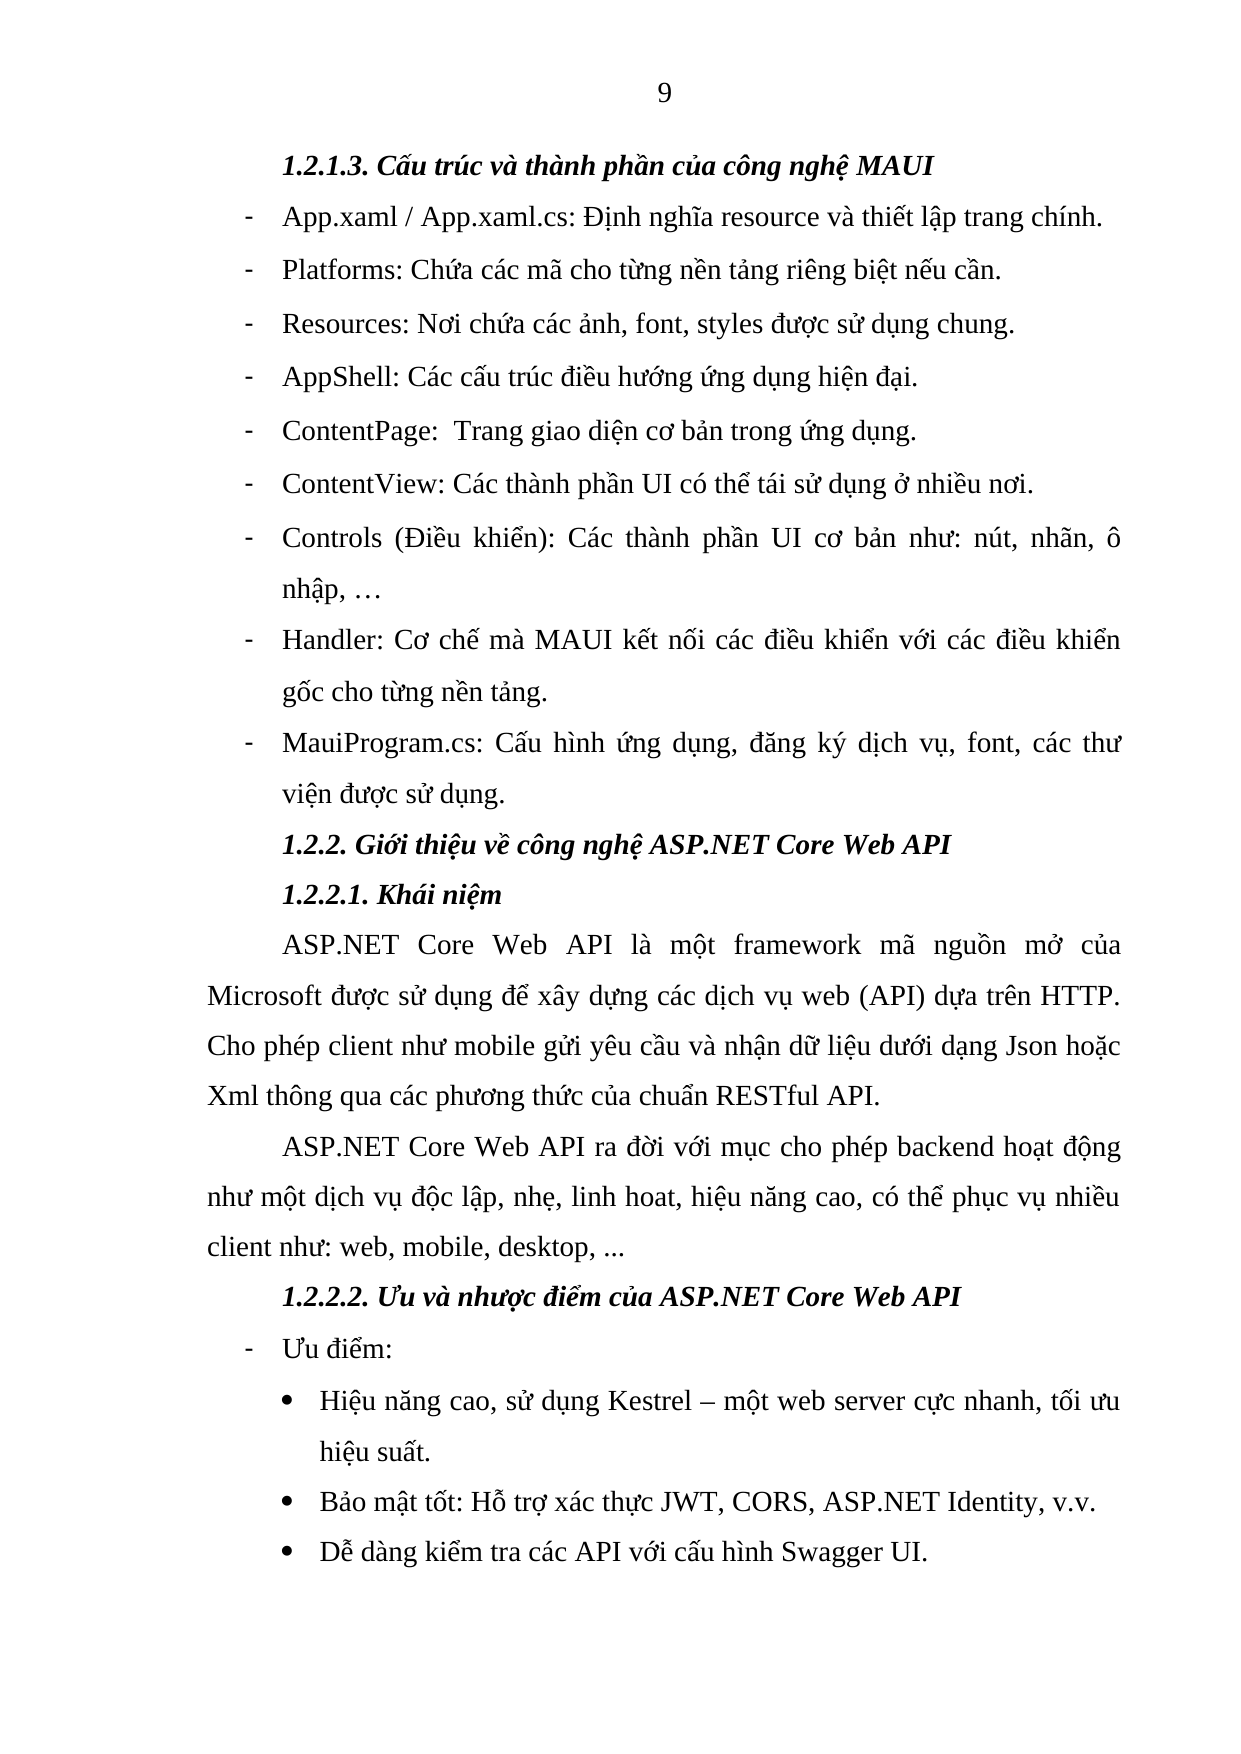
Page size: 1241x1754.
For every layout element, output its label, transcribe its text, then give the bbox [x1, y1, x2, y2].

text ASP.NET Core Web API là một framework mã nguồn mở của Microsoft được sử dụng để xây dựng các dịch vụ web (API) dựa trên HTTP. Cho phép client như mobile gửi yêu cầu và nhận dữ liệu dưới dạng Json hoặc Xml thông qua các phương thức của chuẩn RESTful API. [207, 927, 1122, 1112]
list Platforms: Chứa các mã cho từng nền tảng riêng biệt nếu cần. [244, 251, 1122, 287]
text Giới thiệu về công nghệ ASP.NET Core Web API [282, 827, 1122, 860]
list Controls (Điều khiển): Các thành phần UI cơ bản như: nút, nhãn, ô nhập, … [244, 519, 1122, 604]
text Cấu trúc và thành phần của công nghệ MAUI [282, 148, 1122, 181]
text Ưu và nhược điểm của ASP.NET Core Web API [282, 1279, 1122, 1313]
list Resources: Nơi chứa các ảnh, font, styles được sử dụng chung. [244, 305, 1122, 341]
list Handler: Cơ chế mà MAUI kết nối các điều khiển với các điều khiển gốc cho từng nền tảng. [244, 621, 1122, 707]
list Dễ dàng kiểm tra các API với cấu hình Swagger UI. [282, 1534, 1122, 1568]
text Khái niệm [282, 877, 1122, 911]
list MauiProgram.cs: Cấu hình ứng dụng, đăng ký dịch vụ, font, các thư viện được sử dụng. [244, 724, 1122, 810]
list ContentPage: Trang giao diện cơ bản trong ứng dụng. [244, 412, 1122, 447]
list Bảo mật tốt: Hỗ trợ xác thực JWT, CORS, ASP.NET Identity, v.v. [282, 1484, 1122, 1518]
list App.xaml / App.xaml.cs: Định nghĩa resource và thiết lập trang chính. [244, 198, 1122, 234]
list ContentView: Các thành phần UI có thể tái sử dụng ở nhiều nơi. [244, 465, 1122, 501]
text ASP.NET Core Web API ra đời với mục cho phép backend hoạt động như một dịch vụ độc lập, nhẹ, linh hoat, hiệu năng cao, có thể phục vụ nhiều client như: web, mobile, desktop, ... [207, 1129, 1122, 1263]
list Hiệu năng cao, sử dụng Kestrel – một web server cực nhanh, tối ưu hiệu suất. [282, 1383, 1122, 1467]
list AppShell: Các cấu trúc điều hướng ứng dụng hiện đại. [244, 358, 1122, 394]
list Ưu điểm: [244, 1330, 1122, 1366]
